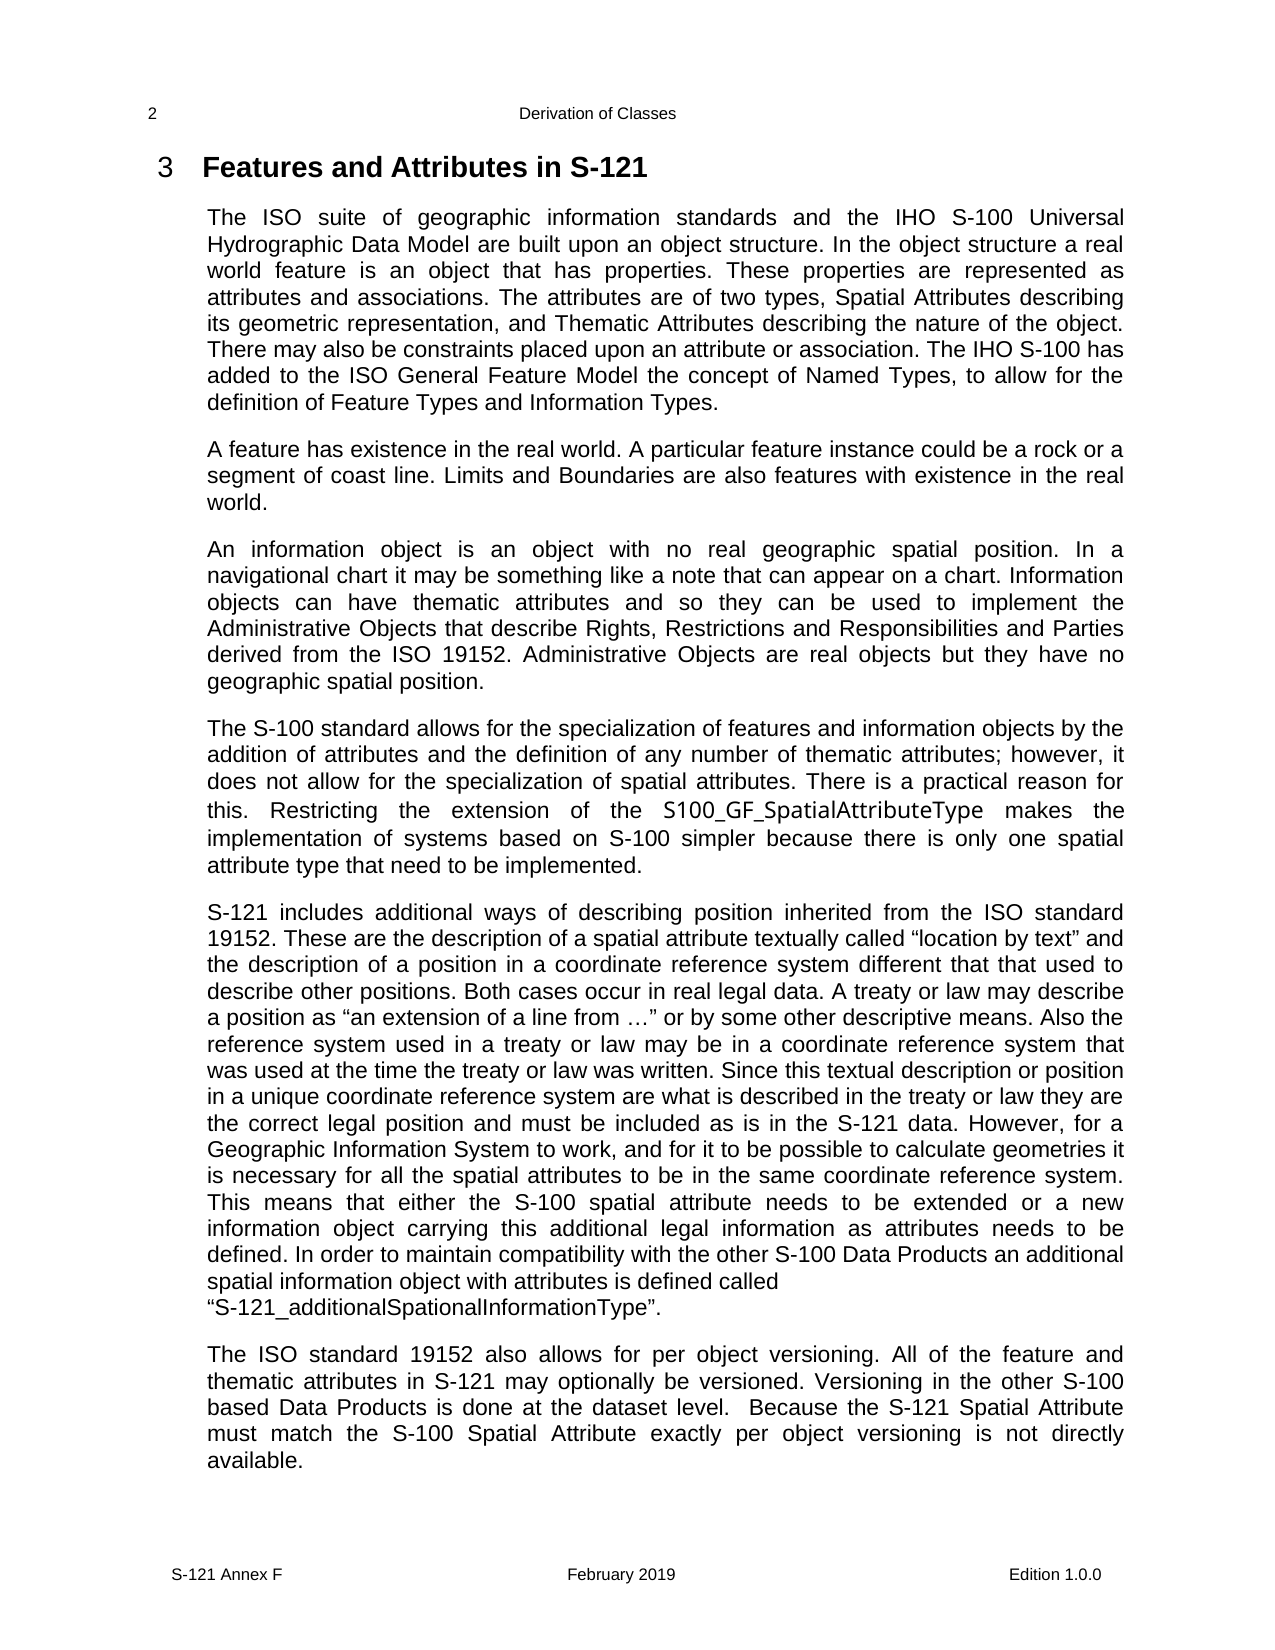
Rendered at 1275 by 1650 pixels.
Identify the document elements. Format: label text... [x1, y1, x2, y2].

text An information object is an object with no real geographic spatial position. In a navigational chart it may be something like a note that can appear on a chart. Information objects can have thematic attributes and so they can be used to implement the Administrative Objects that describe Rights, Restrictions and Responsibilities and Parties derived from the ISO 19152. Administrative Objects are real objects but they have no geographic spatial position. [207, 536, 1125, 694]
text S-121 includes additional ways of describing position inherited from the ISO standard 19152. These are the description of a spatial attribute textually called “location by text” and the description of a position in a coordinate reference system different that that used to describe other positions. Both cases occur in real legal data. A treaty or law may describe a position as “an extension of a line from …” or by some other descriptive means. Also the reference system used in a treaty or law may be in a coordinate reference system that was used at the time the treaty or law was written. Since this textual description or position in a unique coordinate reference system are what is described in the treaty or law they are the correct legal position and must be included as is in the S-121 data. However, for a Geographic Information System to work, and for it to be possible to calculate geometries it is necessary for all the spatial attributes to be in the same coordinate reference system. This means that either the S-100 spatial attribute needs to be extended or a new information object carrying this additional legal information as attributes needs to be defined. In order to maintain compatibility with the other S-100 Data Products an additional spatial information object with attributes is defined called “S-121_additionalSpationalInformationType”. [207, 899, 1125, 1320]
text The S-100 standard allows for the specialization of features and information objects by the addition of attributes and the definition of any number of thematic attributes; however, it does not allow for the specialization of spatial attributes. There is a practical reason for this. Restricting the extension of the S100_GF_SpatialAttributeType makes the implementation of systems based on S-100 simpler because there is only one spatial attribute type that need to be implemented. [207, 715, 1125, 878]
subtitle Features and Attributes in S-121 [157, 150, 1125, 183]
text The ISO standard 19152 also allows for per object versioning. All of the feature and thematic attributes in S-121 may optionally be versioned. Versioning in the other S-100 based Data Products is done at the dataset level. Because the S-121 Spatial Attribute must match the S-100 Spatial Attribute exactly per object versioning is not directly available. [207, 1341, 1125, 1473]
text A feature has existence in the real world. A particular feature instance could be a rock or a segment of coast line. Limits and Boundaries are also features with existence in the real world. [207, 436, 1125, 515]
text The ISO suite of geographic information standards and the IHO S-100 Universal Hydrographic Data Model are built upon an object structure. In the object structure a real world feature is an object that has properties. These properties are represented as attributes and associations. The attributes are of two types, Spatial Attributes describing its geometric representation, and Thematic Attributes describing the nature of the object. There may also be constraints placed upon an attribute or association. The IHO S-100 has added to the ISO General Feature Model the concept of Named Types, to allow for the definition of Feature Types and Information Types. [207, 204, 1125, 415]
